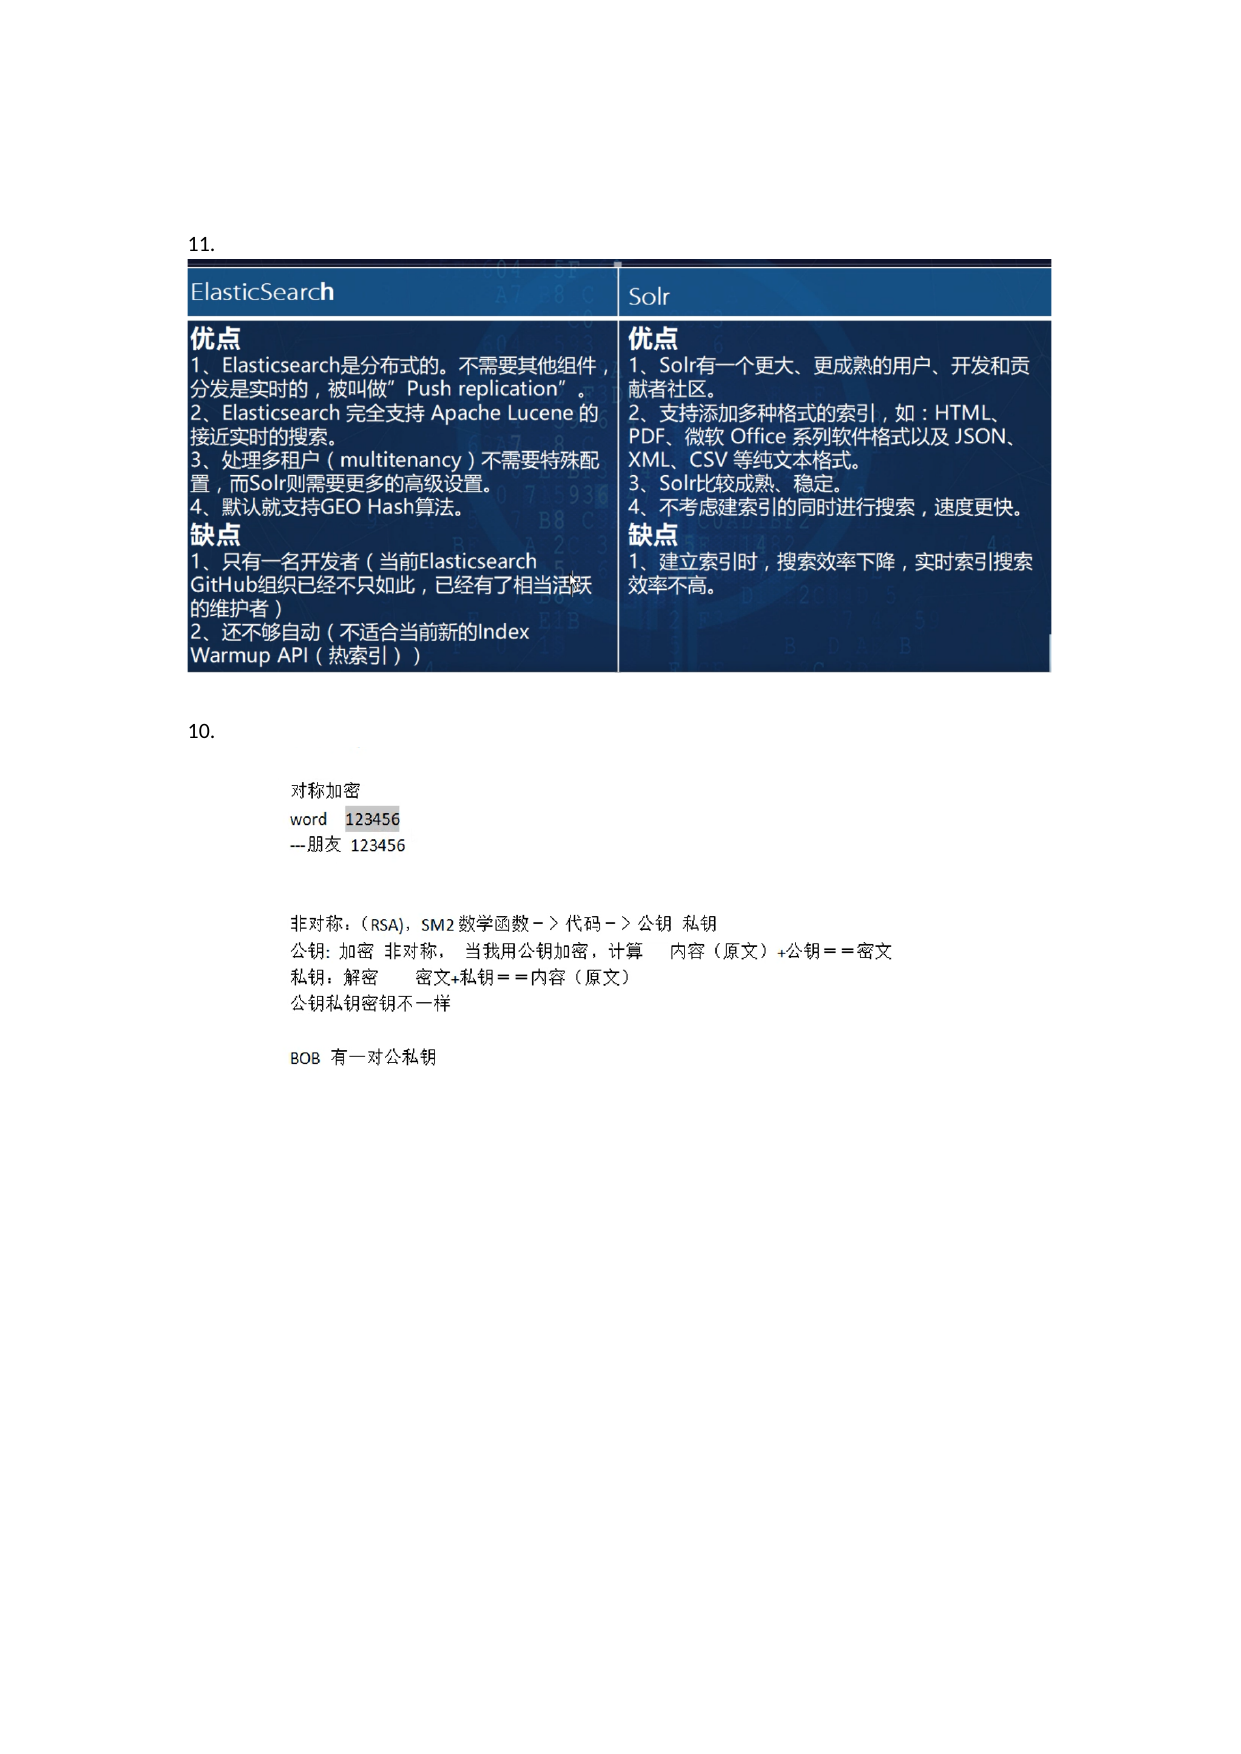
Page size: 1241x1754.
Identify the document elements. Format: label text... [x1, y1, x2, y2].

list 10. [187, 714, 1053, 747]
picture [187, 259, 1052, 673]
picture [187, 747, 1052, 1099]
